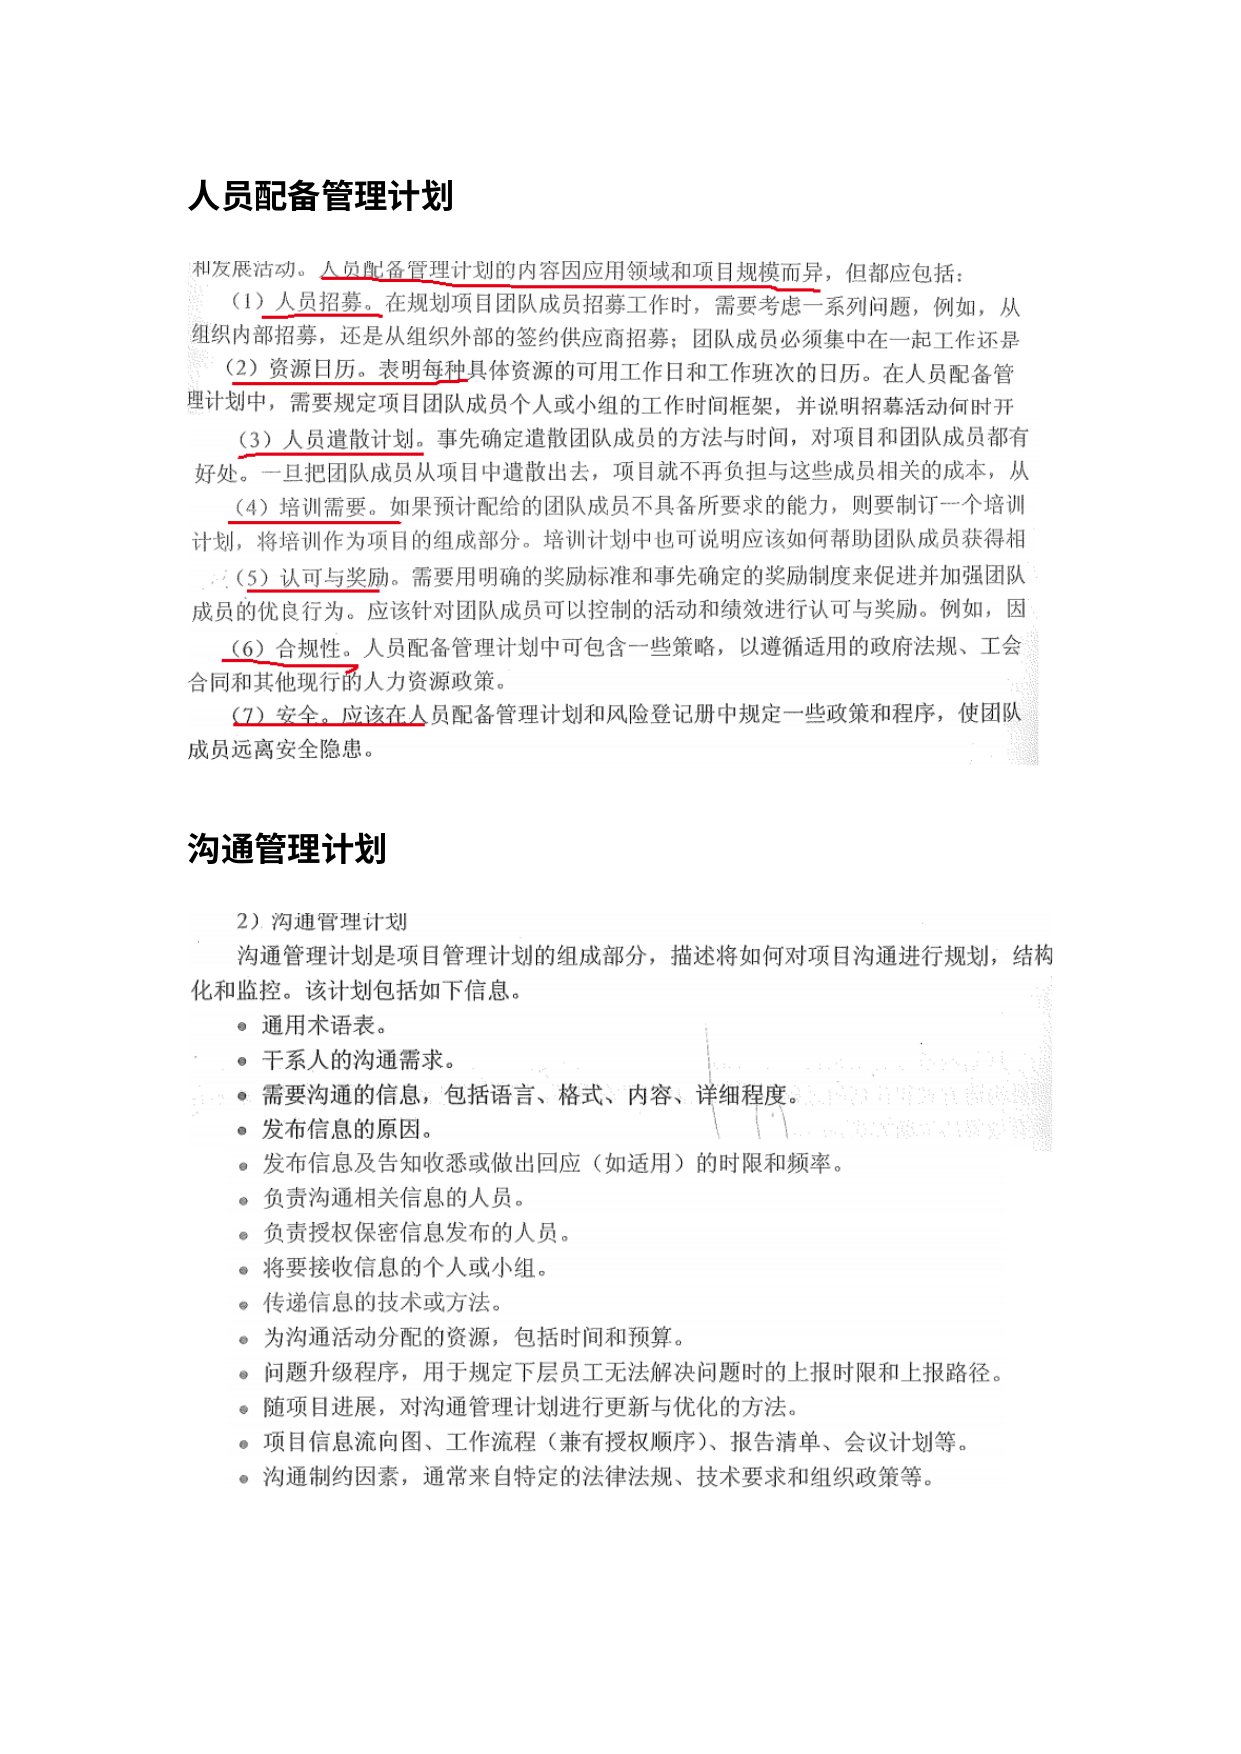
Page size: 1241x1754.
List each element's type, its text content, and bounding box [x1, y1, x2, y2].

subtitle 沟通管理计划 [187, 814, 1053, 879]
picture [187, 261, 1052, 799]
subtitle 人员配备管理计划 [187, 162, 1053, 227]
picture [187, 913, 1053, 1496]
